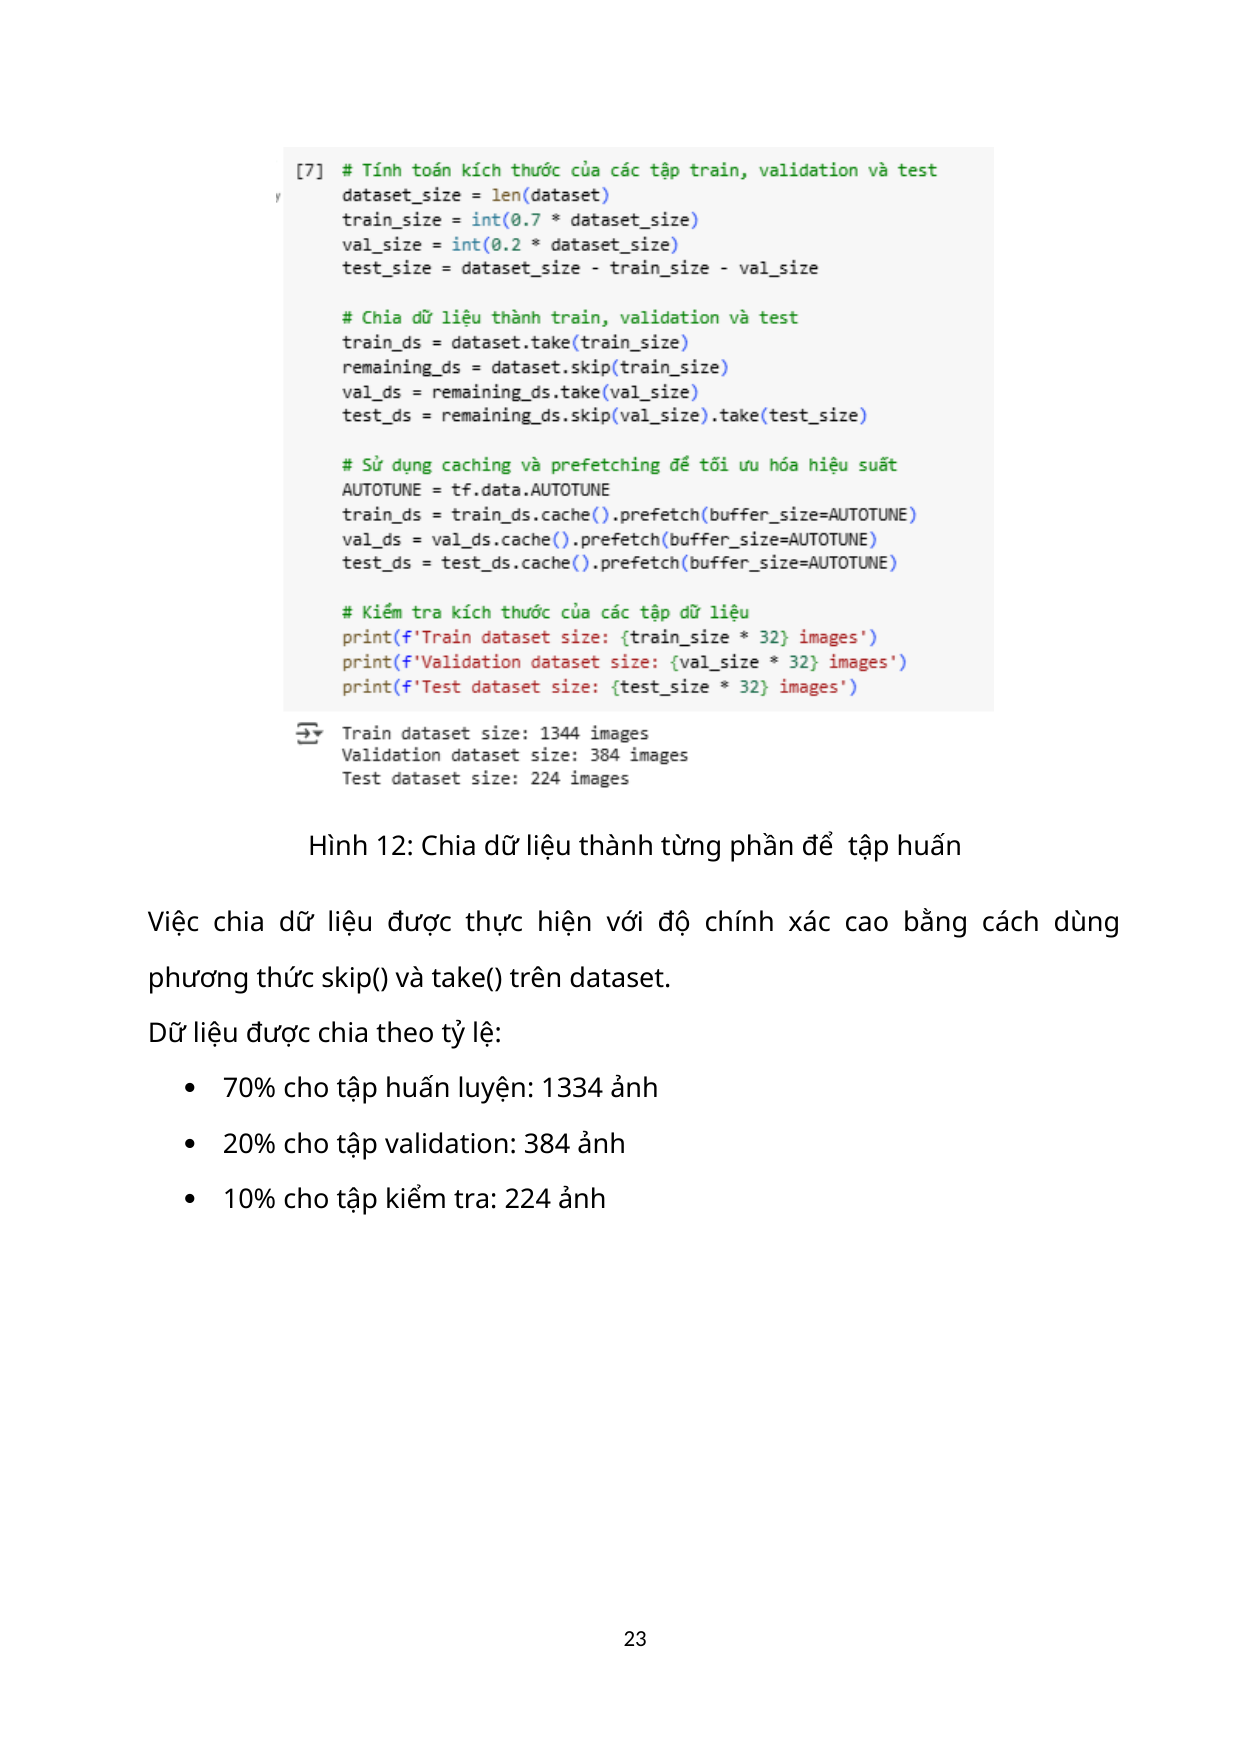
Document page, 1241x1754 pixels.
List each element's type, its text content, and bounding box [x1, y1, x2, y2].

text Việc chia dữ liệu được thực hiện với độ chính xác cao bằng cách dùng phương thức skip() và take() trên dataset. [148, 903, 1122, 995]
list 10% cho tập kiểm tra: 224 ảnh [185, 1179, 1122, 1216]
text Dữ liệu được chia theo tỷ lệ: [148, 1013, 1122, 1050]
list 70% cho tập huấn luyện: 1334 ảnh [185, 1069, 1122, 1106]
list 20% cho tập validation: 384 ảnh [185, 1124, 1122, 1161]
picture [276, 147, 994, 797]
text Hình 12: Chia dữ liệu thành từng phần để tập huấn [148, 827, 1122, 864]
